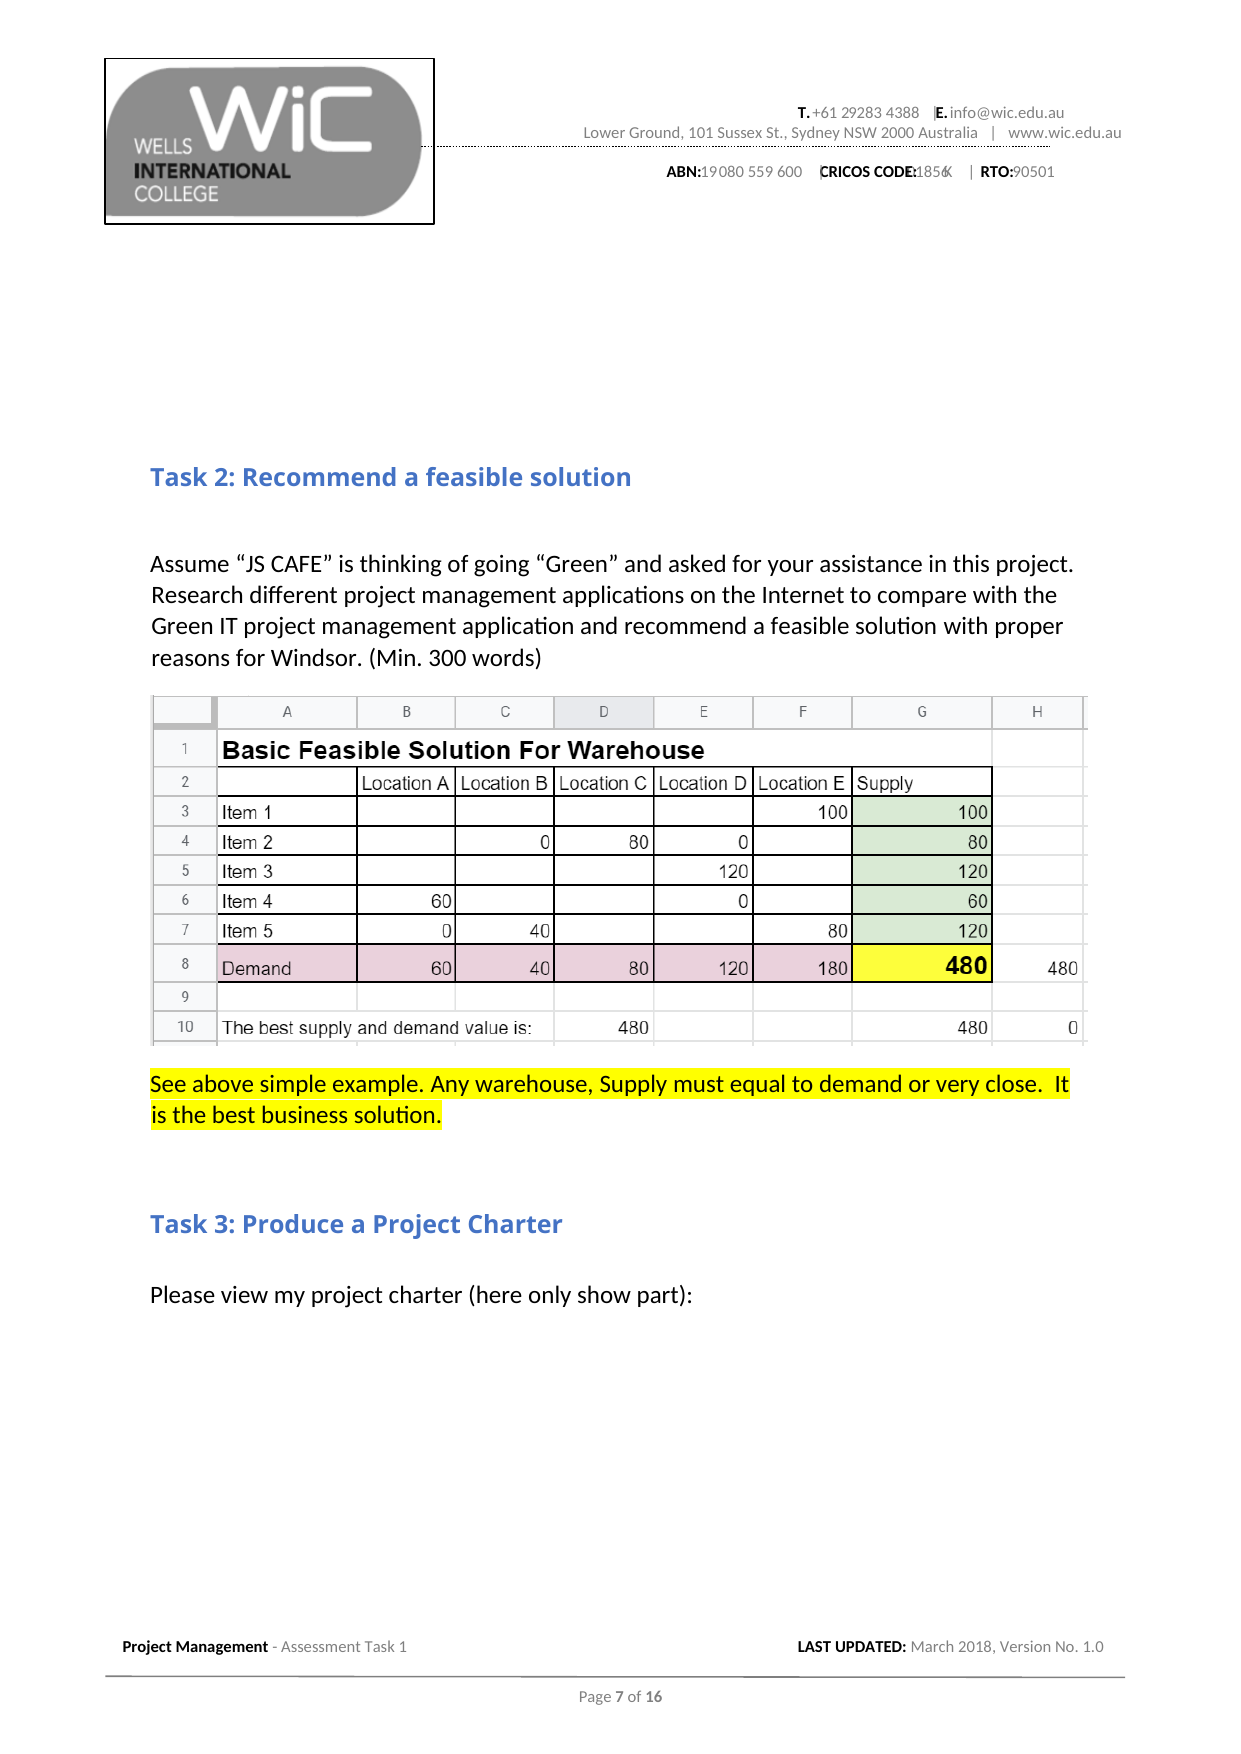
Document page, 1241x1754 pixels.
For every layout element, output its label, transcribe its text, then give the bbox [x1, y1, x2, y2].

text See above simple example. Any warehouse, Supply must equal to demand or very close. It is the best business solution. [150, 1068, 1088, 1130]
subtitle Task 3: Produce a Project Charter [150, 1206, 1088, 1240]
text Please view my project charter (here only show part): [150, 1279, 1088, 1310]
picture [106, 59, 433, 223]
text Assume “JS CAFE” is thinking of going “Green” and asked for your assistance in this project. Research different project management applications on the Internet to compare with the Green IT project management application and recommend a feasible solution with proper reasons for Windsor. (Min. 300 words) [150, 548, 1088, 672]
picture [150, 695, 1088, 1046]
subtitle Task 2: Recommend a feasible solution [150, 459, 1088, 493]
